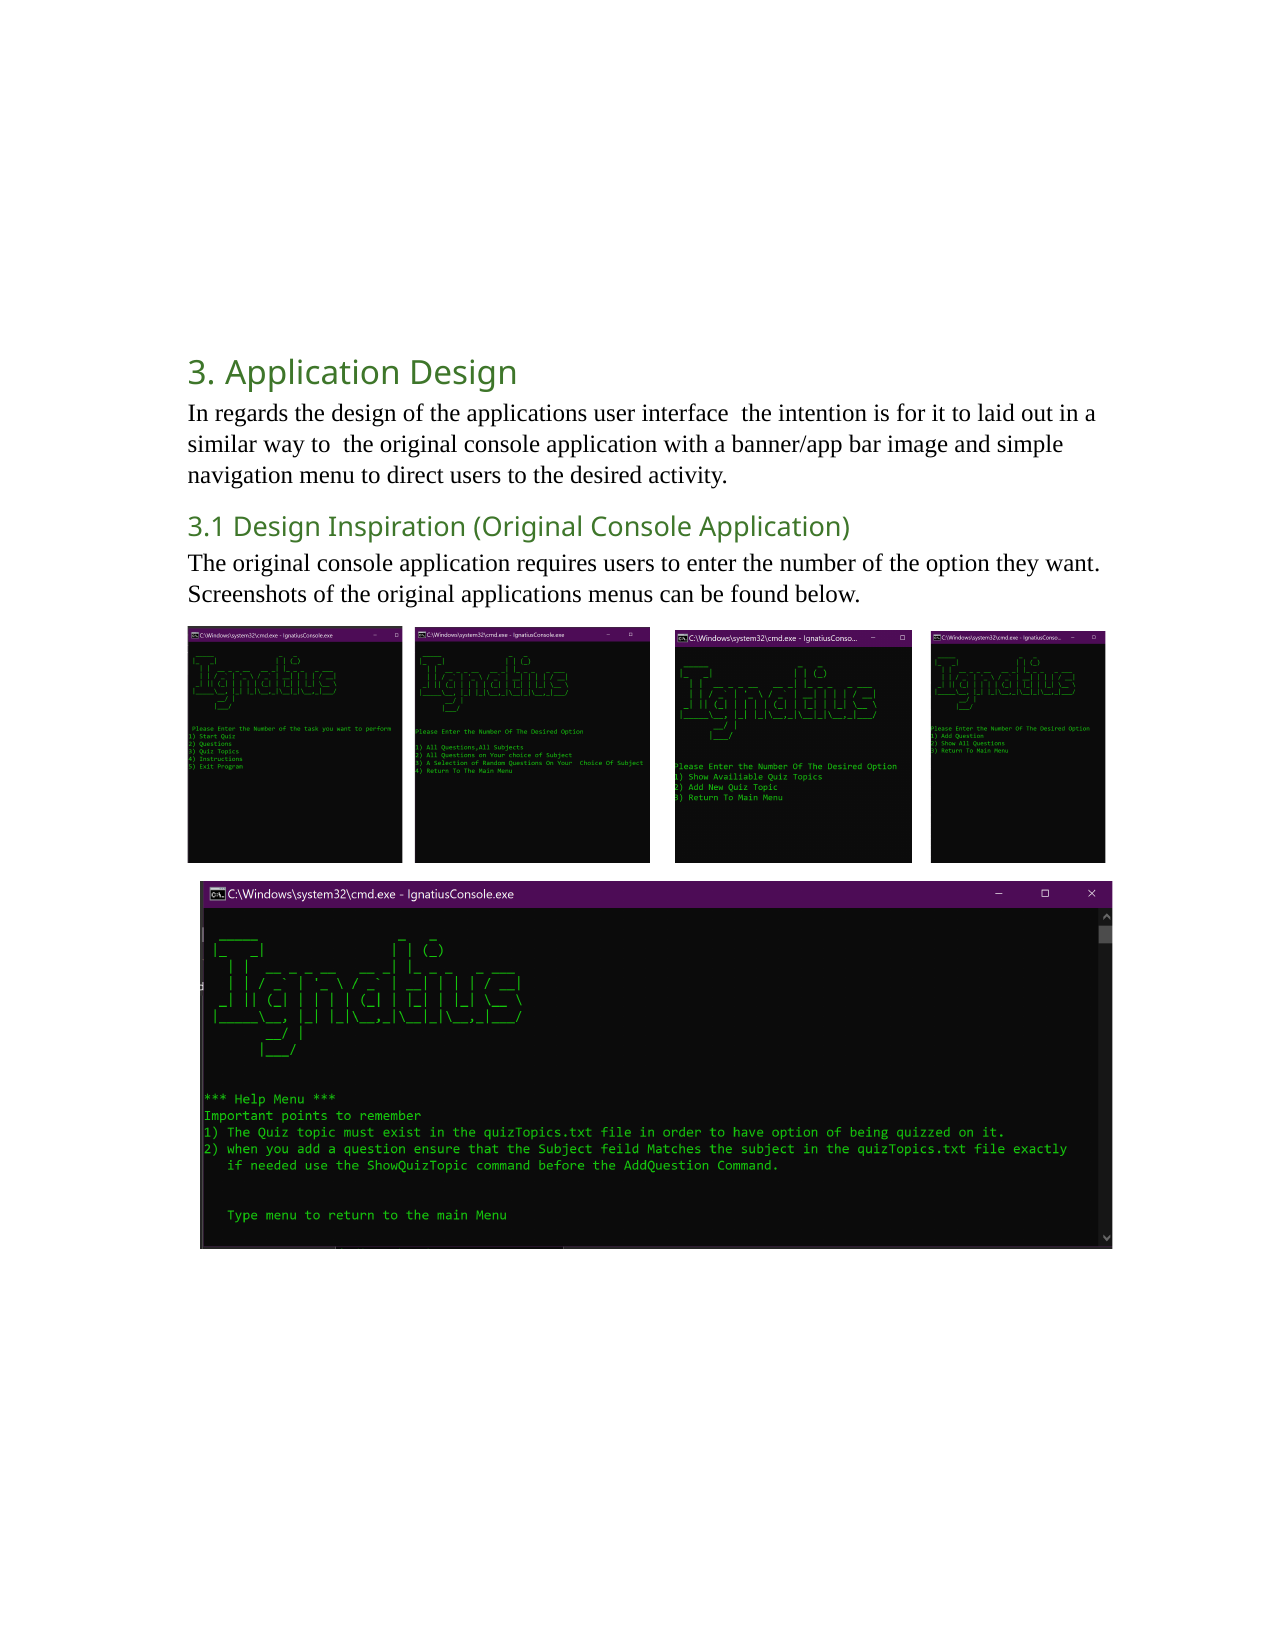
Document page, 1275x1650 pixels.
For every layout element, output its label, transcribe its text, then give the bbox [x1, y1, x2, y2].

picture [930, 631, 1106, 863]
picture [675, 630, 912, 863]
picture [414, 627, 650, 863]
picture [200, 881, 1113, 1249]
text In regards the design of the applications user interface the intention is for it to laid out in a similar way to the original console application with a banner/app bar image and simple navigation menu to direct users to the desired activity. [187, 398, 1125, 489]
text The original console application requires users to enter the number of the option they want. Screenshots of the original applications menus can be found below. [187, 548, 1125, 607]
subtitle Application Design [187, 349, 1125, 394]
subtitle 3.1 Design Inspiration (Original Console Application) [150, 508, 1125, 545]
picture [187, 626, 403, 863]
